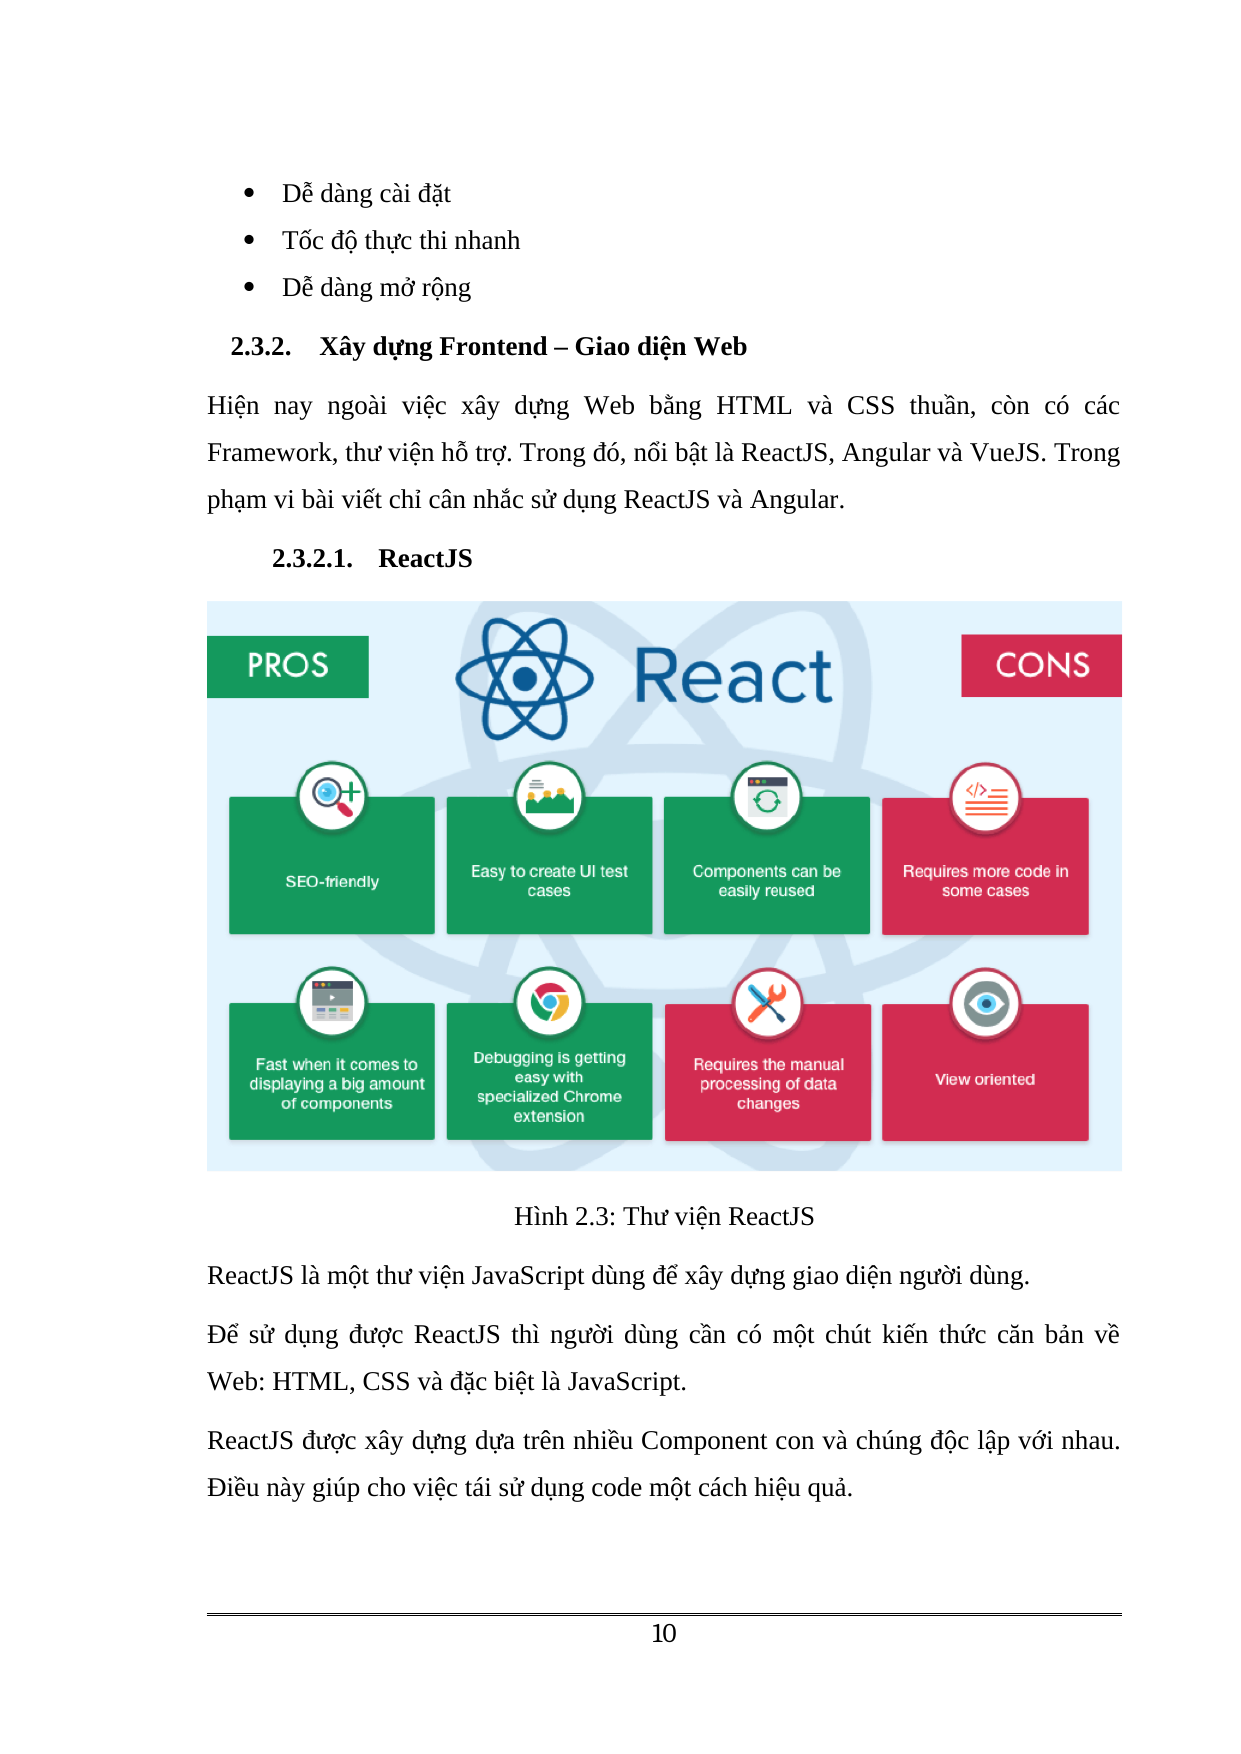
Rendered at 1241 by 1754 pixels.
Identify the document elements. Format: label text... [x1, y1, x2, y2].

subtitle ReactJS [272, 542, 1122, 573]
list Dễ dàng cài đặt [244, 177, 1122, 208]
subtitle Xây dựng Frontend – Giao diện Web [230, 330, 1122, 361]
list Tốc độ thực thi nhanh [244, 224, 1122, 255]
text ReactJS là một thư viện JavaScript dùng để xây dựng giao diện người dùng. [207, 1259, 1122, 1290]
list Dễ dàng mở rộng [244, 271, 1122, 302]
text Hiện nay ngoài việc xây dựng Web bằng HTML và CSS thuần, còn có các Framework, thư viện hỗ trợ. Trong đó, nổi bật là ReactJS, Angular và VueJS. Trong phạm vi bài viết chỉ cân nhắc sử dụng ReactJS và Angular. [207, 389, 1122, 514]
text ReactJS được xây dựng dựa trên nhiều Component con và chúng độc lập với nhau. Điều này giúp cho việc tái sử dụng code một cách hiệu quả. [207, 1424, 1122, 1502]
text Để sử dụng được ReactJS thì người dùng cần có một chút kiến thức căn bản về Web: HTML, CSS và đặc biệt là JavaScript. [207, 1318, 1122, 1396]
picture [206, 601, 1123, 1172]
